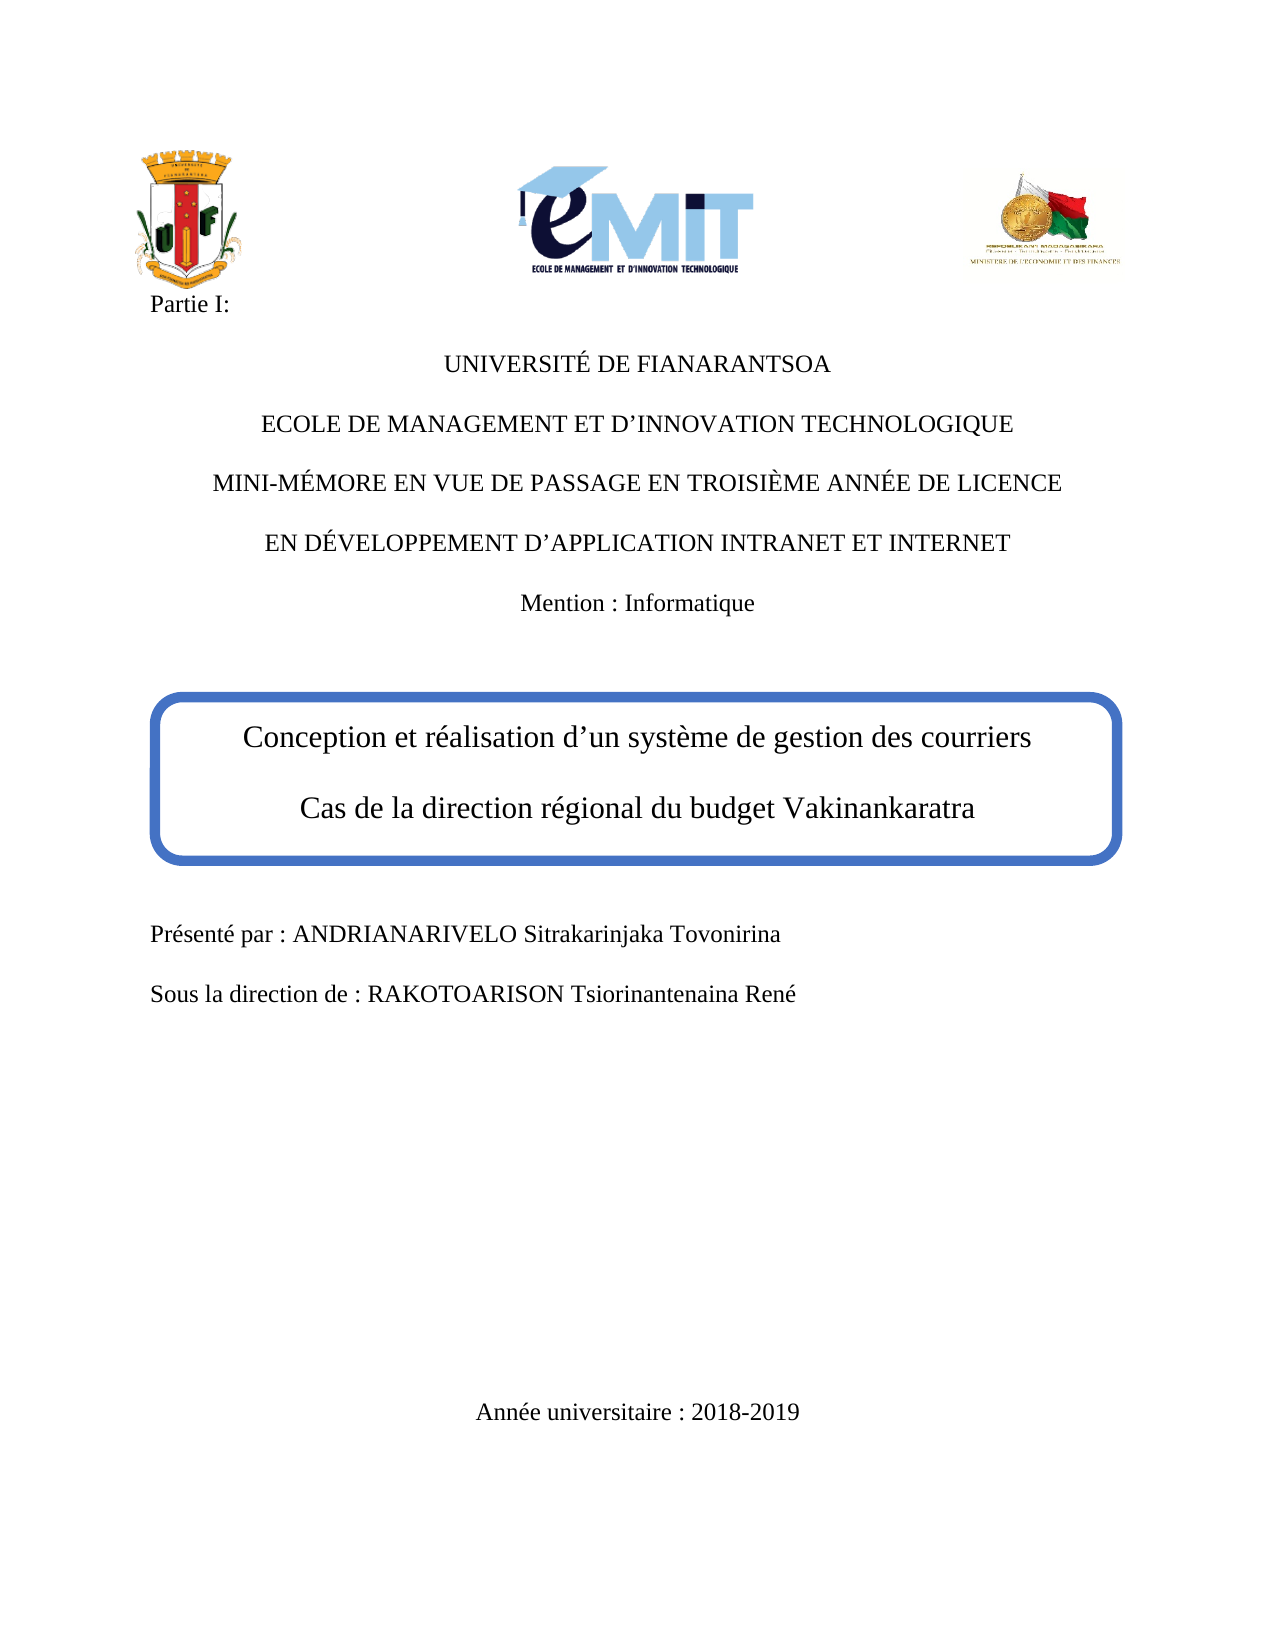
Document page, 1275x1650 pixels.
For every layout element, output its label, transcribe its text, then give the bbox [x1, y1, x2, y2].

text Sous la direction de : RAKOTOARISON Tsiorinantenaina René [150, 979, 1125, 1008]
text Présenté par : ANDRIANARIVELO Sitrakarinjaka Tovonirina [150, 919, 1125, 948]
text MINI-MÉMORE EN VUE DE PASSAGE EN TROISIÈME ANNÉE DE LICENCE [150, 468, 1125, 497]
text Cas de la direction régional du budget Vakinankaratra [161, 789, 1111, 825]
picture [132, 150, 242, 289]
text Conception et réalisation d’un système de gestion des courriers [161, 718, 1111, 754]
text Année universitaire : 2018-2019 [150, 1397, 1125, 1426]
picture [504, 150, 769, 288]
text Mention : Informatique [150, 588, 1125, 617]
text ECOLE DE MANAGEMENT ET D’INNOVATION TECHNOLOGIQUE [150, 409, 1125, 437]
picture [963, 168, 1125, 284]
text EN DÉVELOPPEMENT D’APPLICATION INTRANET ET INTERNET [150, 528, 1125, 557]
text UNIVERSITÉ DE FIANARANTSOA [150, 349, 1125, 378]
